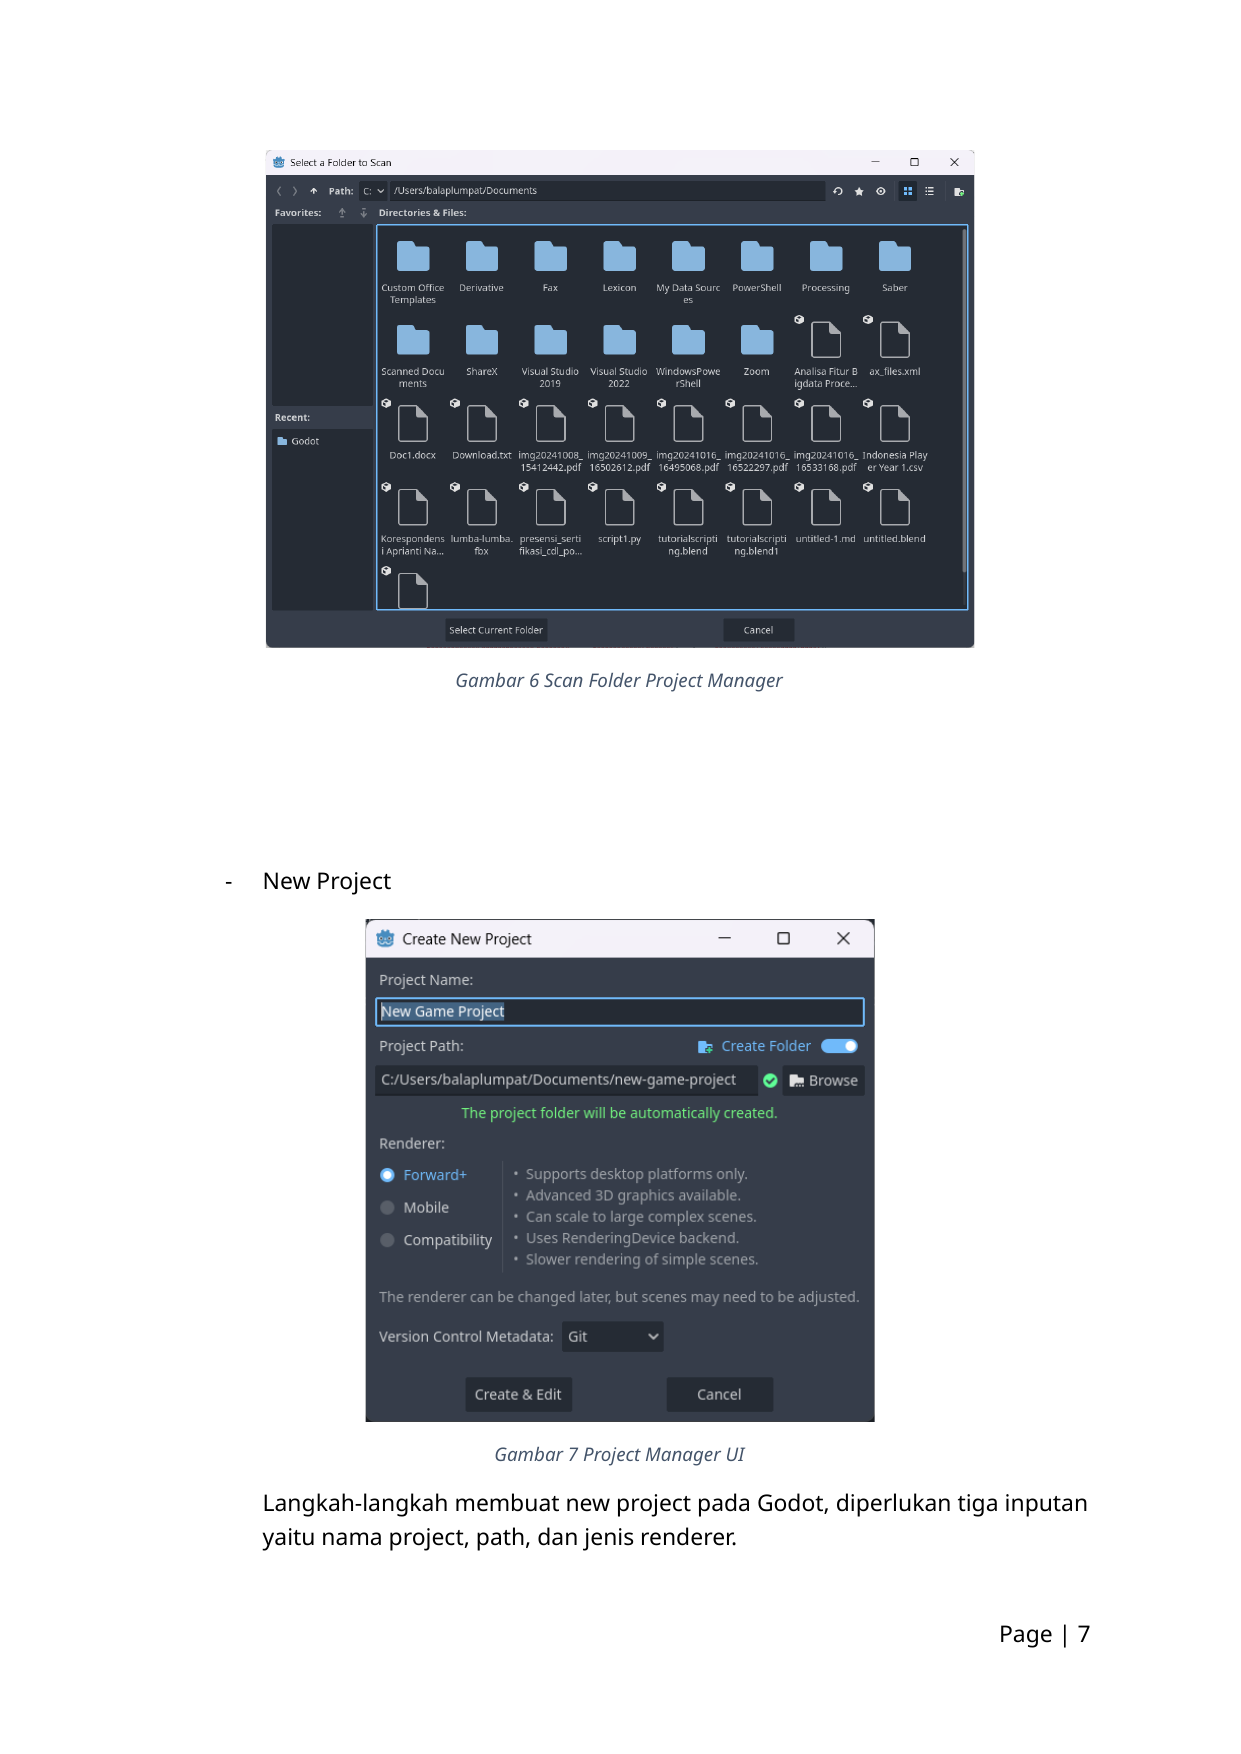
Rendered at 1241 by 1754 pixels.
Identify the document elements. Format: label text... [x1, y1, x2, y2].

text Gambar 6 Scan Folder Project Manager [150, 667, 1090, 692]
picture [265, 150, 975, 648]
text Gambar 7 Project Manager UI [150, 1441, 1090, 1466]
picture [365, 919, 875, 1422]
list New Project [225, 864, 1090, 896]
text Langkah-langkah membuat new project pada Godot, diperlukan tiga inputan yaitu nama project, path, dan jenis renderer. [262, 1487, 1090, 1552]
